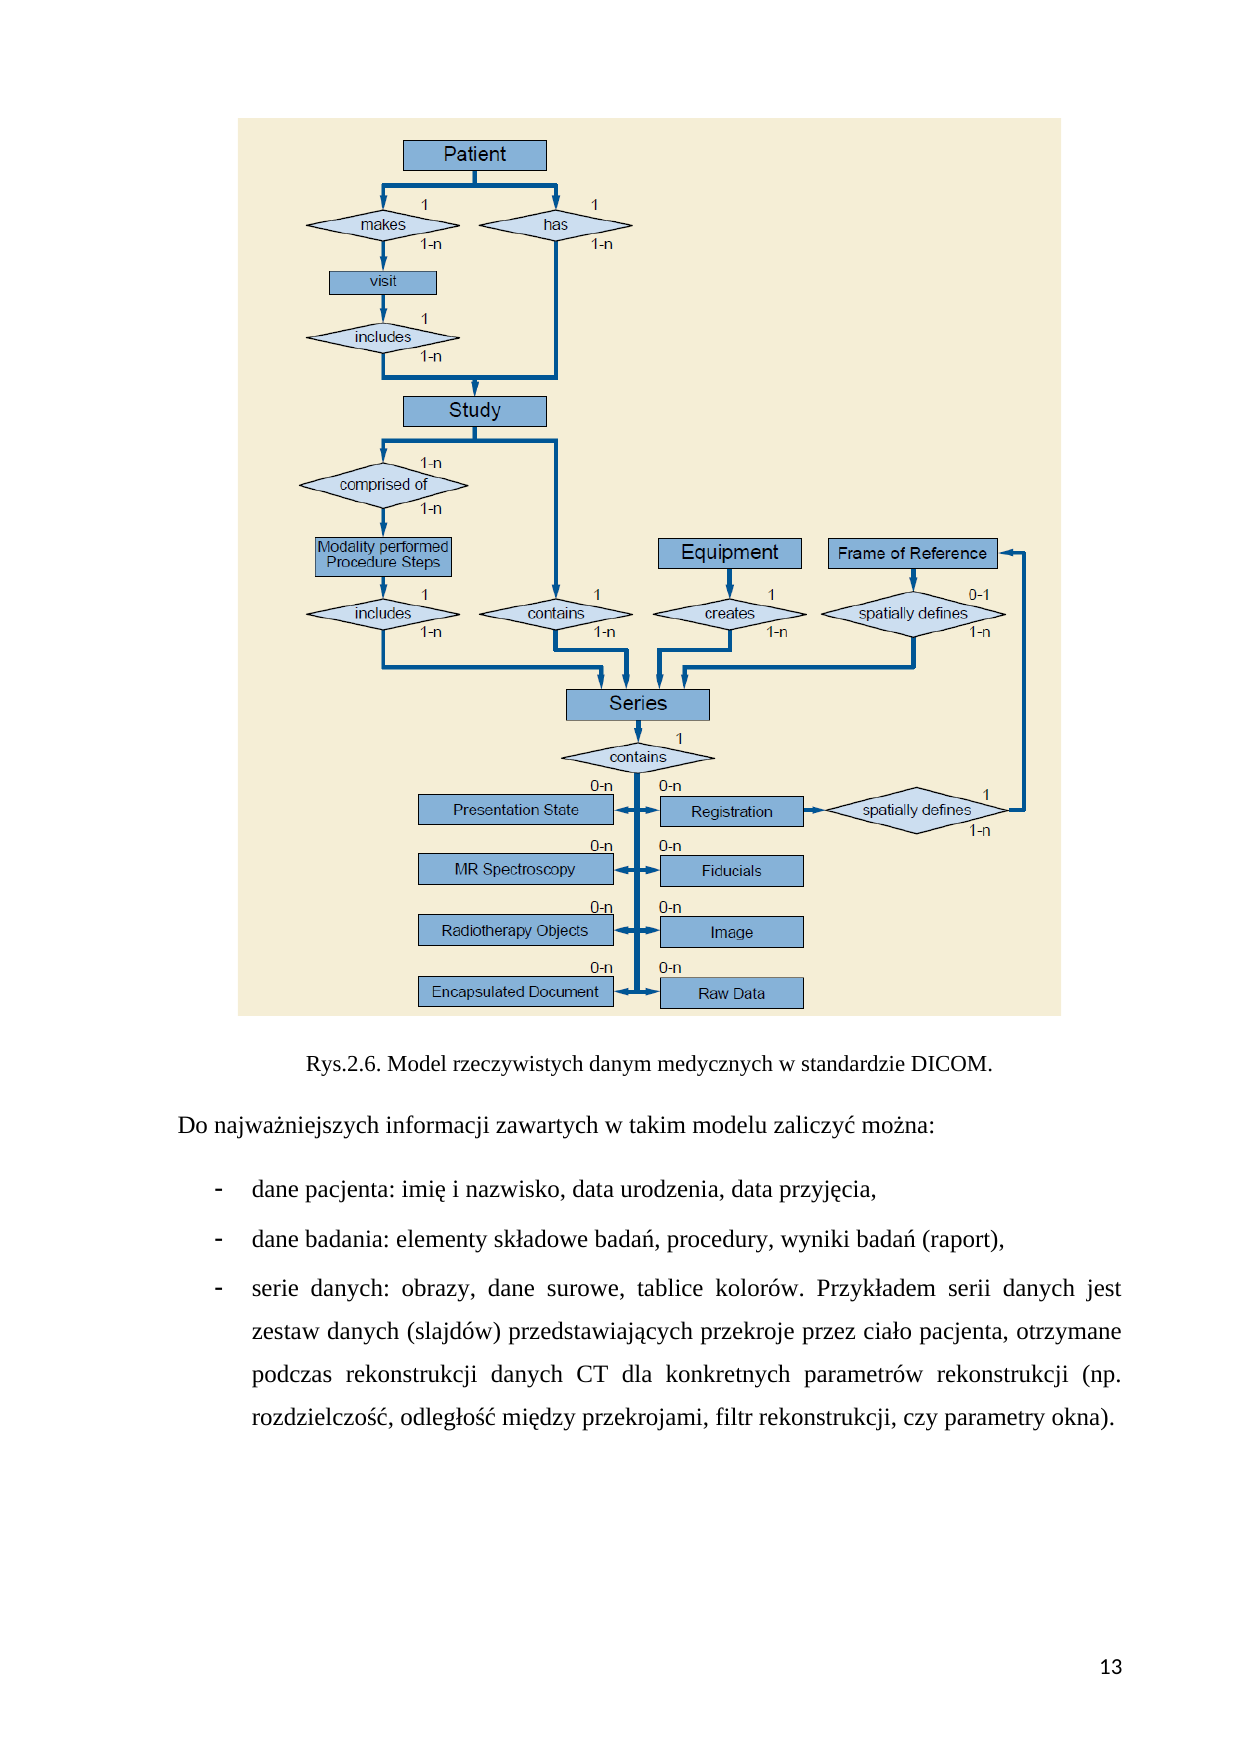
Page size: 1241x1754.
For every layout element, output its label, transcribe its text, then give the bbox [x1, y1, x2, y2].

list Do najważniejszych informacji zawartych w takim modelu zaliczyć można: [177, 1110, 1122, 1139]
text Rys.2.6. Model rzeczywistych danym medycznych w standardzie DICOM. [177, 1050, 1122, 1076]
list dane pacjenta: imię i nazwisko, data urodzenia, data przyjęcia, [214, 1174, 1122, 1203]
picture [237, 118, 1062, 1016]
list dane badania: elementy składowe badań, procedury, wyniki badań (raport), [214, 1224, 1122, 1252]
list serie danych: obrazy, dane surowe, tablice kolorów. Przykładem serii danych jest zestaw danych (slajdów) przedstawiających przekroje przez ciało pacjenta, otrzymane podczas rekonstrukcji danych CT dla konkretnych parametrów rekonstrukcji (np. rozdzielczość, odległość między przekrojami, filtr rekonstrukcji, czy parametry okna). [214, 1273, 1122, 1431]
